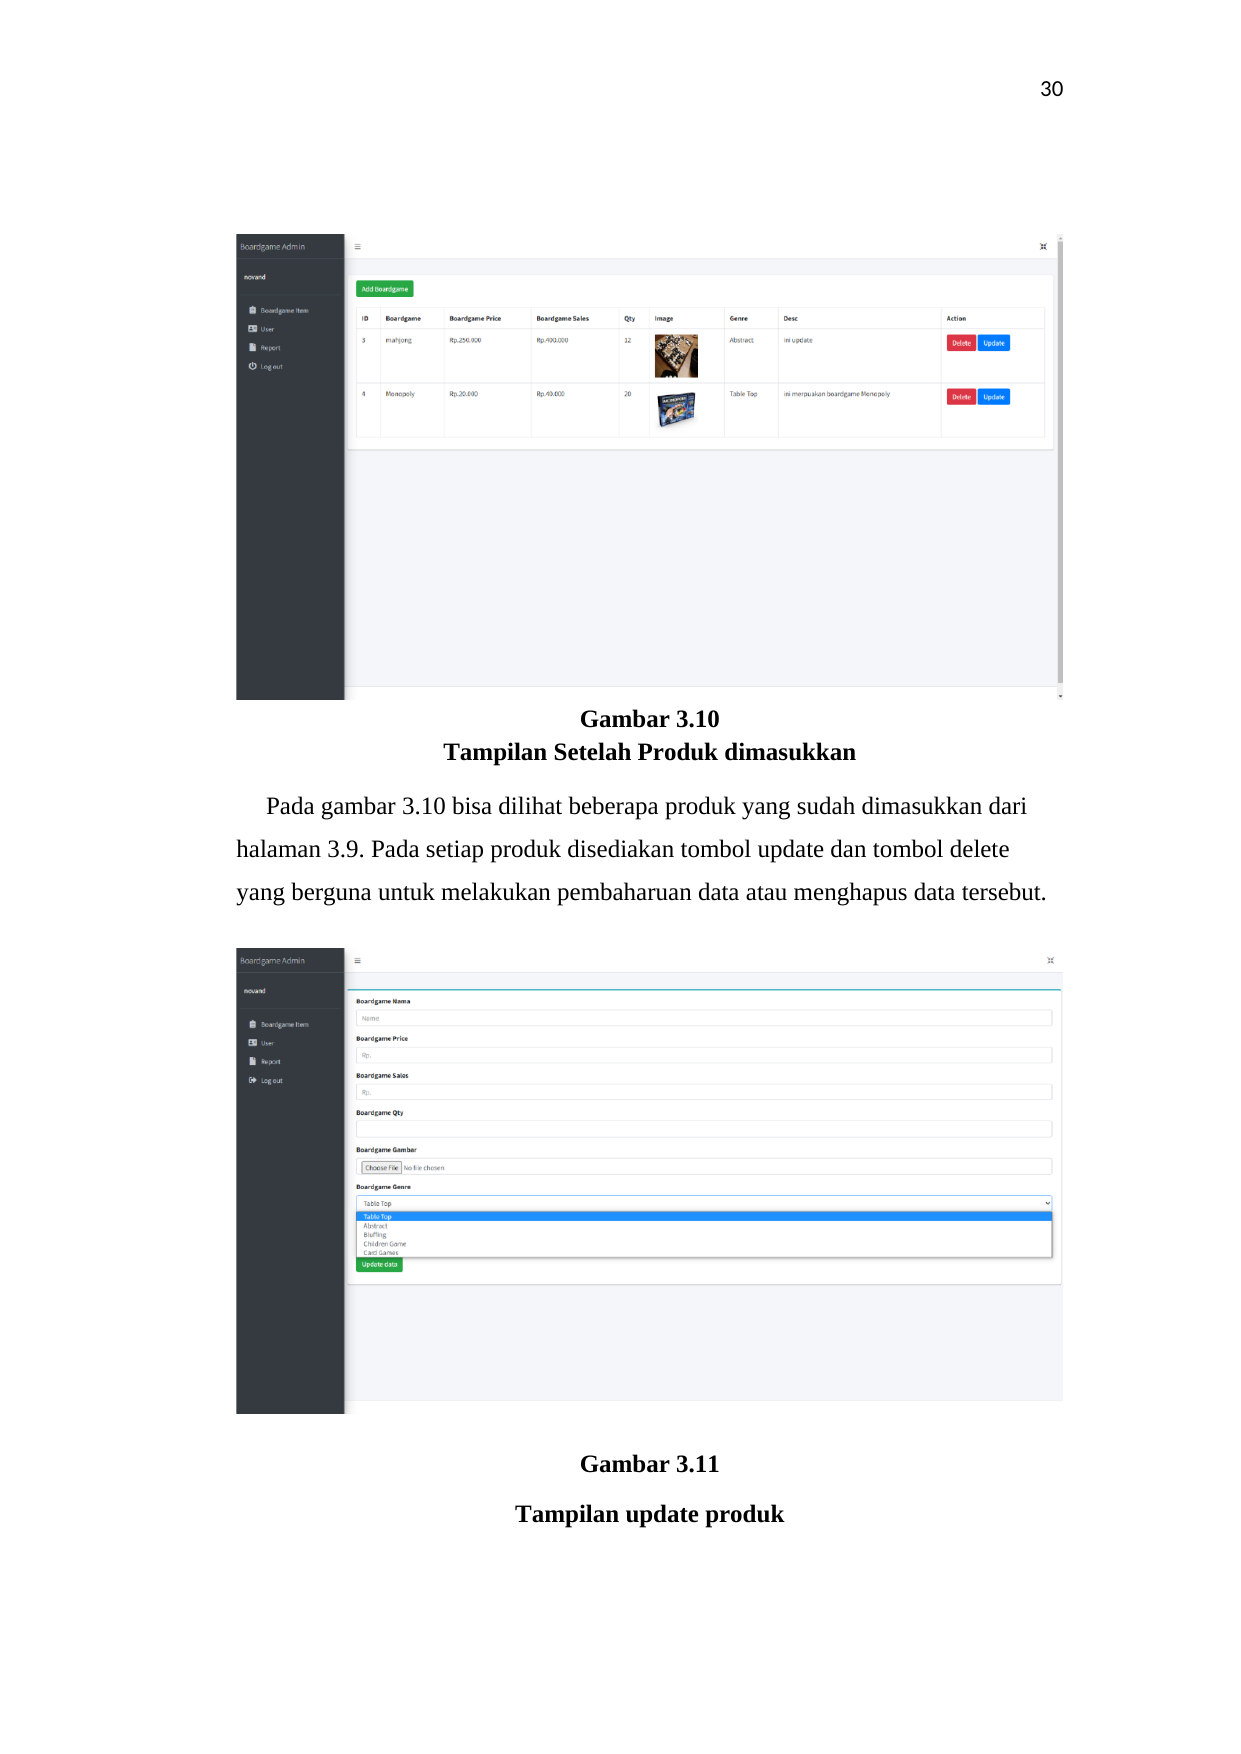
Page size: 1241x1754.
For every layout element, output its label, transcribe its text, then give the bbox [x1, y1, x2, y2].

text Tampilan update produk [236, 1499, 1063, 1527]
text Pada gambar 3.10 bisa dilihat beberapa produk yang sudah dimasukkan dari halaman 3.9. Pada setiap produk disediakan tombol update dan tombol delete yang berguna untuk melakukan pembaharuan data atau menghapus data tersebut. [236, 791, 1063, 906]
text Gambar 3.10 Tampilan Setelah Produk dimasukkan [236, 700, 1063, 766]
picture [236, 234, 1063, 700]
text Gambar 3.11 [236, 1414, 1063, 1478]
picture [236, 948, 1063, 1414]
